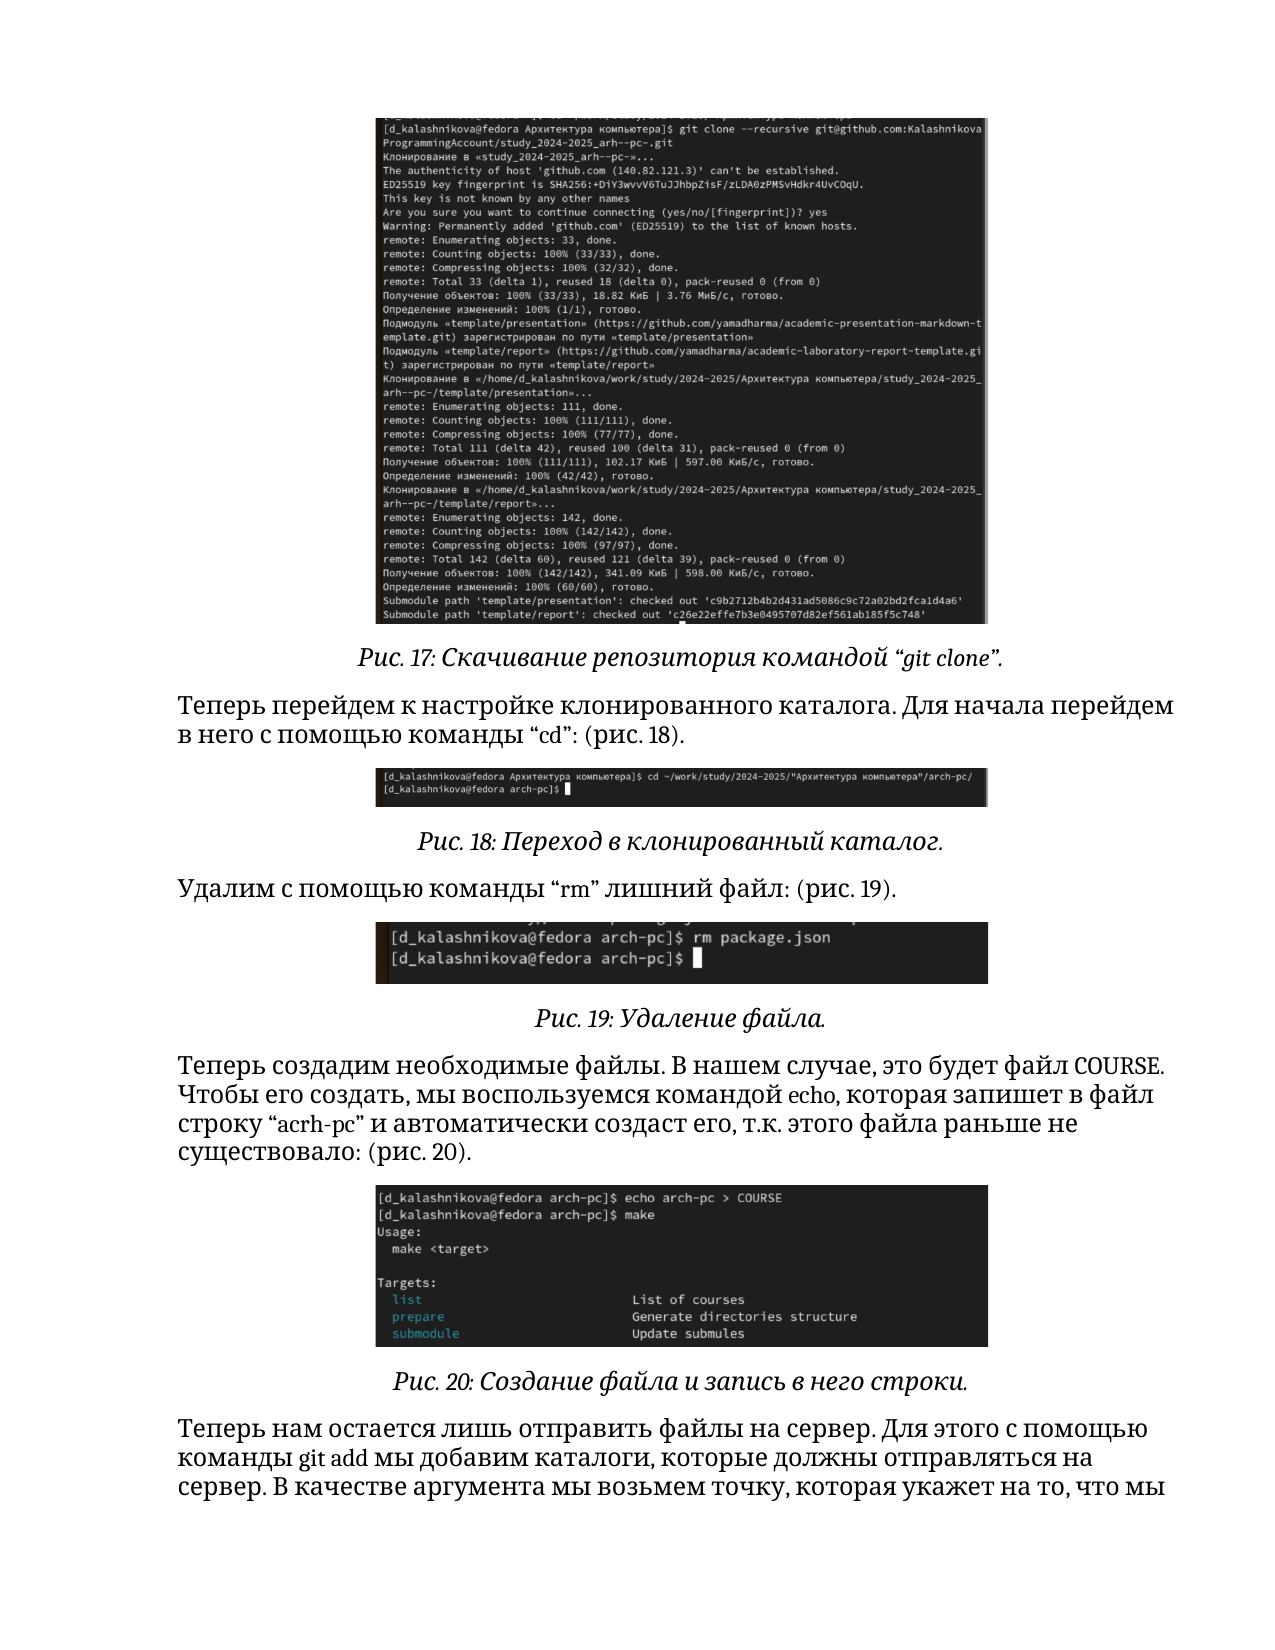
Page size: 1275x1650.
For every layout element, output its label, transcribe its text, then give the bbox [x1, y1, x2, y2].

text Теперь перейдем к настройке клонированного каталога. Для начала перейдем в него с помощью команды “cd”: (рис. 18). [177, 692, 1186, 749]
text Удалим с помощью команды “rm” лишний файл: (рис. 19). [177, 875, 1186, 904]
text Рис. 19: Удаление файла. [177, 1004, 1186, 1033]
picture [375, 118, 989, 624]
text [177, 1415, 1186, 1501]
text Рис. 17: Скачивание репозитория командой “git clone”. [177, 644, 1186, 673]
text Теперь создадим необходимые файлы. В нашем случае, это будет файл COURSE. Чтобы его создать, мы воспользуемся командой echo, которая запишет в файл строку “acrh-pc” и автоматически создаст его, т.к. этого файла раньше не существовало: (рис. 20). [177, 1052, 1186, 1167]
picture [375, 768, 989, 807]
picture [375, 1185, 989, 1347]
picture [375, 922, 989, 984]
text Рис. 20: Создание файла и запись в него строки. [177, 1368, 1186, 1396]
text Рис. 18: Переход в клонированный каталог. [177, 827, 1186, 856]
